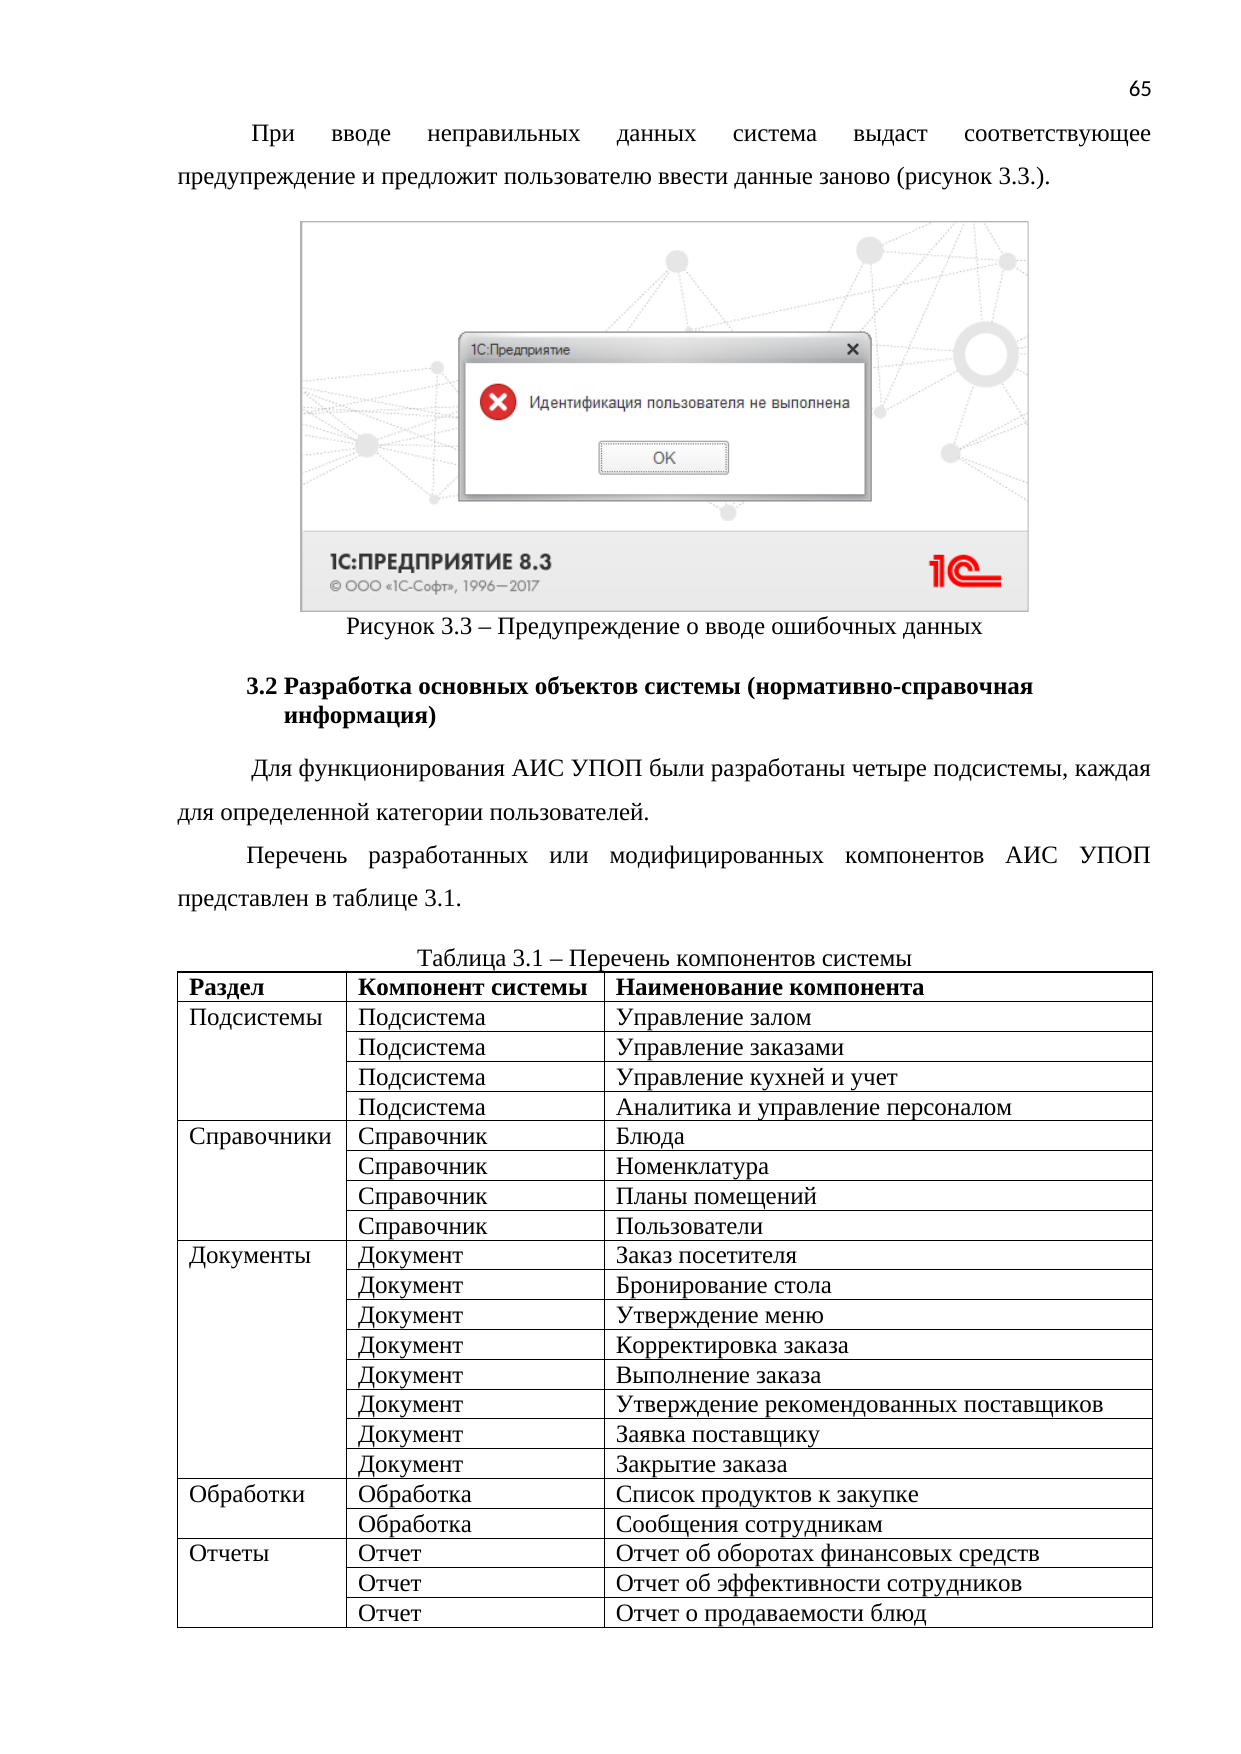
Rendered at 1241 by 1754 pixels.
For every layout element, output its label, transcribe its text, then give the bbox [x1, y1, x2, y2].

table_cell Обработка [347, 1509, 604, 1537]
table_cell Обработки [178, 1479, 346, 1537]
table_header Компонент системы [347, 973, 604, 1001]
table_cell Документ [347, 1330, 604, 1359]
table_cell Отчет об оборотах финансовых средств [605, 1539, 1152, 1567]
text Таблица 3.1 – Перечень компонентов системы [177, 943, 1152, 971]
table_cell Документы [178, 1241, 346, 1478]
table_cell Справочник [347, 1151, 604, 1180]
table_cell Пользователи [605, 1211, 1152, 1239]
table_cell Справочник [347, 1121, 604, 1150]
list Разработка основных объектов системы (нормативно-справочная информация) [246, 671, 1152, 728]
table_cell Заявка поставщику [605, 1419, 1152, 1448]
table_cell Закрытие заказа [605, 1449, 1152, 1478]
table_cell Подсистемы [178, 1002, 346, 1120]
text При вводе неправильных данных система выдаст соответствующее предупреждение и предложит пользователю ввести данные заново (рисунок 3.3.). [177, 118, 1152, 190]
text Перечень разработанных или модифицированных компонентов АИС УПОП представлен в таблице 3.1. [177, 840, 1152, 912]
table_cell Отчет о продаваемости блюд [605, 1598, 1152, 1627]
table_cell Документ [347, 1270, 604, 1299]
table_cell Справочник [347, 1211, 604, 1239]
table_cell Обработка [347, 1479, 604, 1508]
table_cell Выполнение заказа [605, 1360, 1152, 1388]
table_header Наименование компонента [605, 973, 1152, 1001]
table_cell Заказ посетителя [605, 1241, 1152, 1269]
table_header Раздел [178, 973, 346, 1001]
table_cell Список продуктов к закупке [605, 1479, 1152, 1508]
table_cell Подсистема [347, 1002, 604, 1031]
table_cell Подсистема [347, 1062, 604, 1091]
table_cell Документ [347, 1419, 604, 1448]
table_cell Отчет об эффективности сотрудников [605, 1568, 1152, 1597]
table_cell Блюда [605, 1121, 1152, 1150]
table_cell Корректировка заказа [605, 1330, 1152, 1359]
text Рисунок 3.3 – Предупреждение о вводе ошибочных данных [177, 611, 1152, 640]
text Для функционирования АИС УПОП были разработаны четыре подсистемы, каждая для определенной категории пользователей. [177, 753, 1152, 825]
table_cell Подсистема [347, 1032, 604, 1061]
table_cell Утверждение меню [605, 1300, 1152, 1329]
table_cell Номенклатура [605, 1151, 1152, 1180]
table_cell Документ [347, 1241, 604, 1269]
table_cell Отчет [347, 1539, 604, 1567]
picture [300, 221, 1029, 612]
table_cell Управление залом [605, 1002, 1152, 1031]
table_cell Управление заказами [605, 1032, 1152, 1061]
table_cell Управление кухней и учет [605, 1062, 1152, 1091]
table_cell Аналитика и управление персоналом [605, 1092, 1152, 1120]
table_cell Утверждение рекомендованных поставщиков [605, 1390, 1152, 1418]
table_cell Документ [347, 1390, 604, 1418]
table_cell Документ [347, 1300, 604, 1329]
table_cell Справочник [347, 1181, 604, 1210]
table_cell Справочники [178, 1121, 346, 1239]
table_cell Отчеты [178, 1539, 346, 1627]
table_cell Бронирование стола [605, 1270, 1152, 1299]
table_cell Отчет [347, 1568, 604, 1597]
table_cell Документ [347, 1360, 604, 1388]
table_cell Планы помещений [605, 1181, 1152, 1210]
table_cell Сообщения сотрудникам [605, 1509, 1152, 1537]
table_cell Документ [347, 1449, 604, 1478]
table_cell Подсистема [347, 1092, 604, 1120]
table_cell Отчет [347, 1598, 604, 1627]
